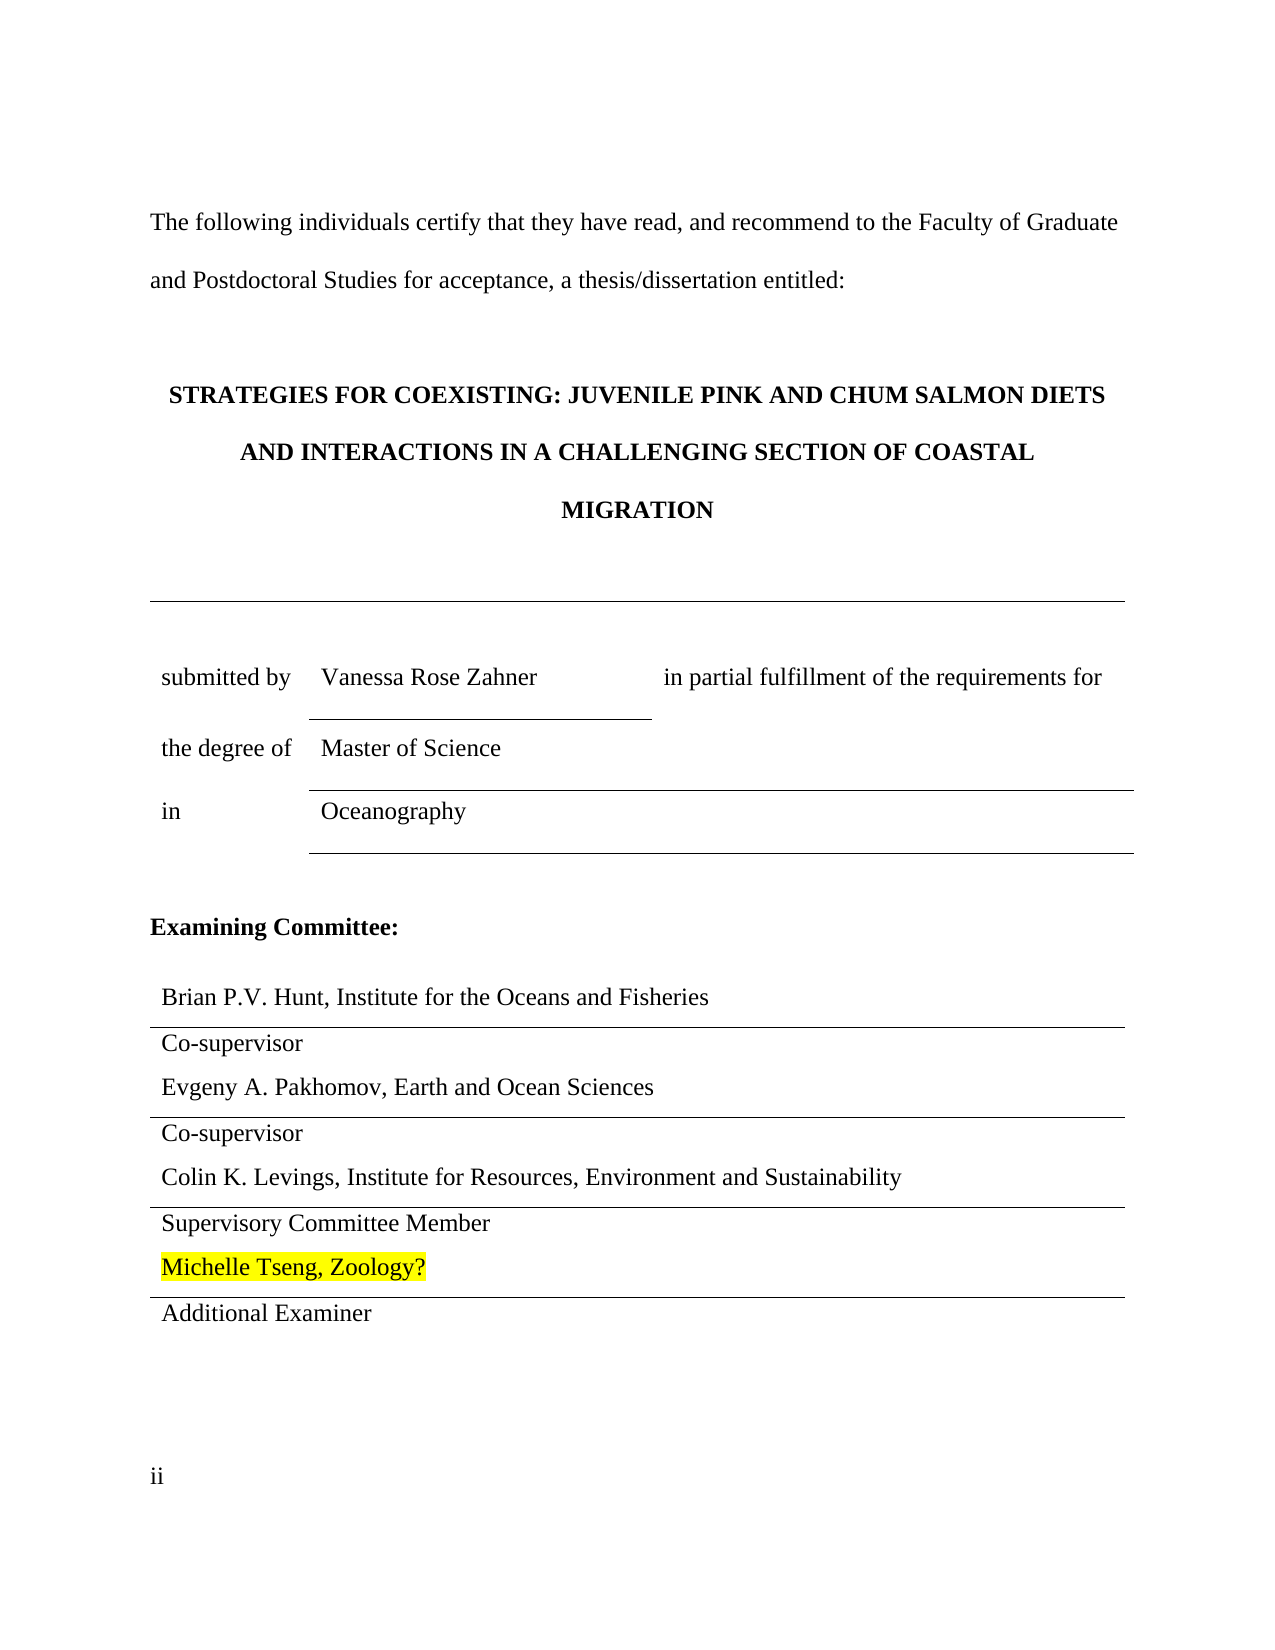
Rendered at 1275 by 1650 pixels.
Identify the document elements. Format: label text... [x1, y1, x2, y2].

table_header submitted by [150, 659, 309, 719]
table_header Brian P.V. Hunt, Institute for the Oceans and Fisheries [150, 982, 1125, 1027]
table_cell Michelle Tseng, Zoology? [150, 1252, 1125, 1297]
table_header Vanessa Rose Zahner [309, 659, 652, 719]
table_cell Oceanography [309, 791, 1134, 853]
table_header in partial fulfillment of the requirements for [652, 659, 1134, 719]
table_cell Co-supervisor [150, 1118, 1125, 1162]
text The following individuals certify that they have read, and recommend to the Faculty of Graduate and Postdoctoral Studies for acceptance, a thesis/dissertation entitled: [150, 207, 1125, 294]
table_cell in [150, 790, 309, 853]
text Examining Committee: [150, 912, 1125, 941]
table_header STRATEGIES FOR COEXISTING: JUVENILE PINK AND CHUM SALMON DIETS AND INTERACTIONS IN A CHALLENGING SECTION OF COASTAL MIGRATION [150, 380, 1125, 601]
table_cell Additional Examiner [150, 1298, 1125, 1342]
table_cell Master of Science [309, 719, 1134, 790]
table_cell Supervisory Committee Member [150, 1208, 1125, 1252]
table_cell the degree of [150, 719, 309, 790]
table_cell Co-supervisor [150, 1028, 1125, 1072]
table_cell Colin K. Levings, Institute for Resources, Environment and Sustainability [150, 1162, 1125, 1207]
table_cell Evgeny A. Pakhomov, Earth and Ocean Sciences [150, 1072, 1125, 1117]
